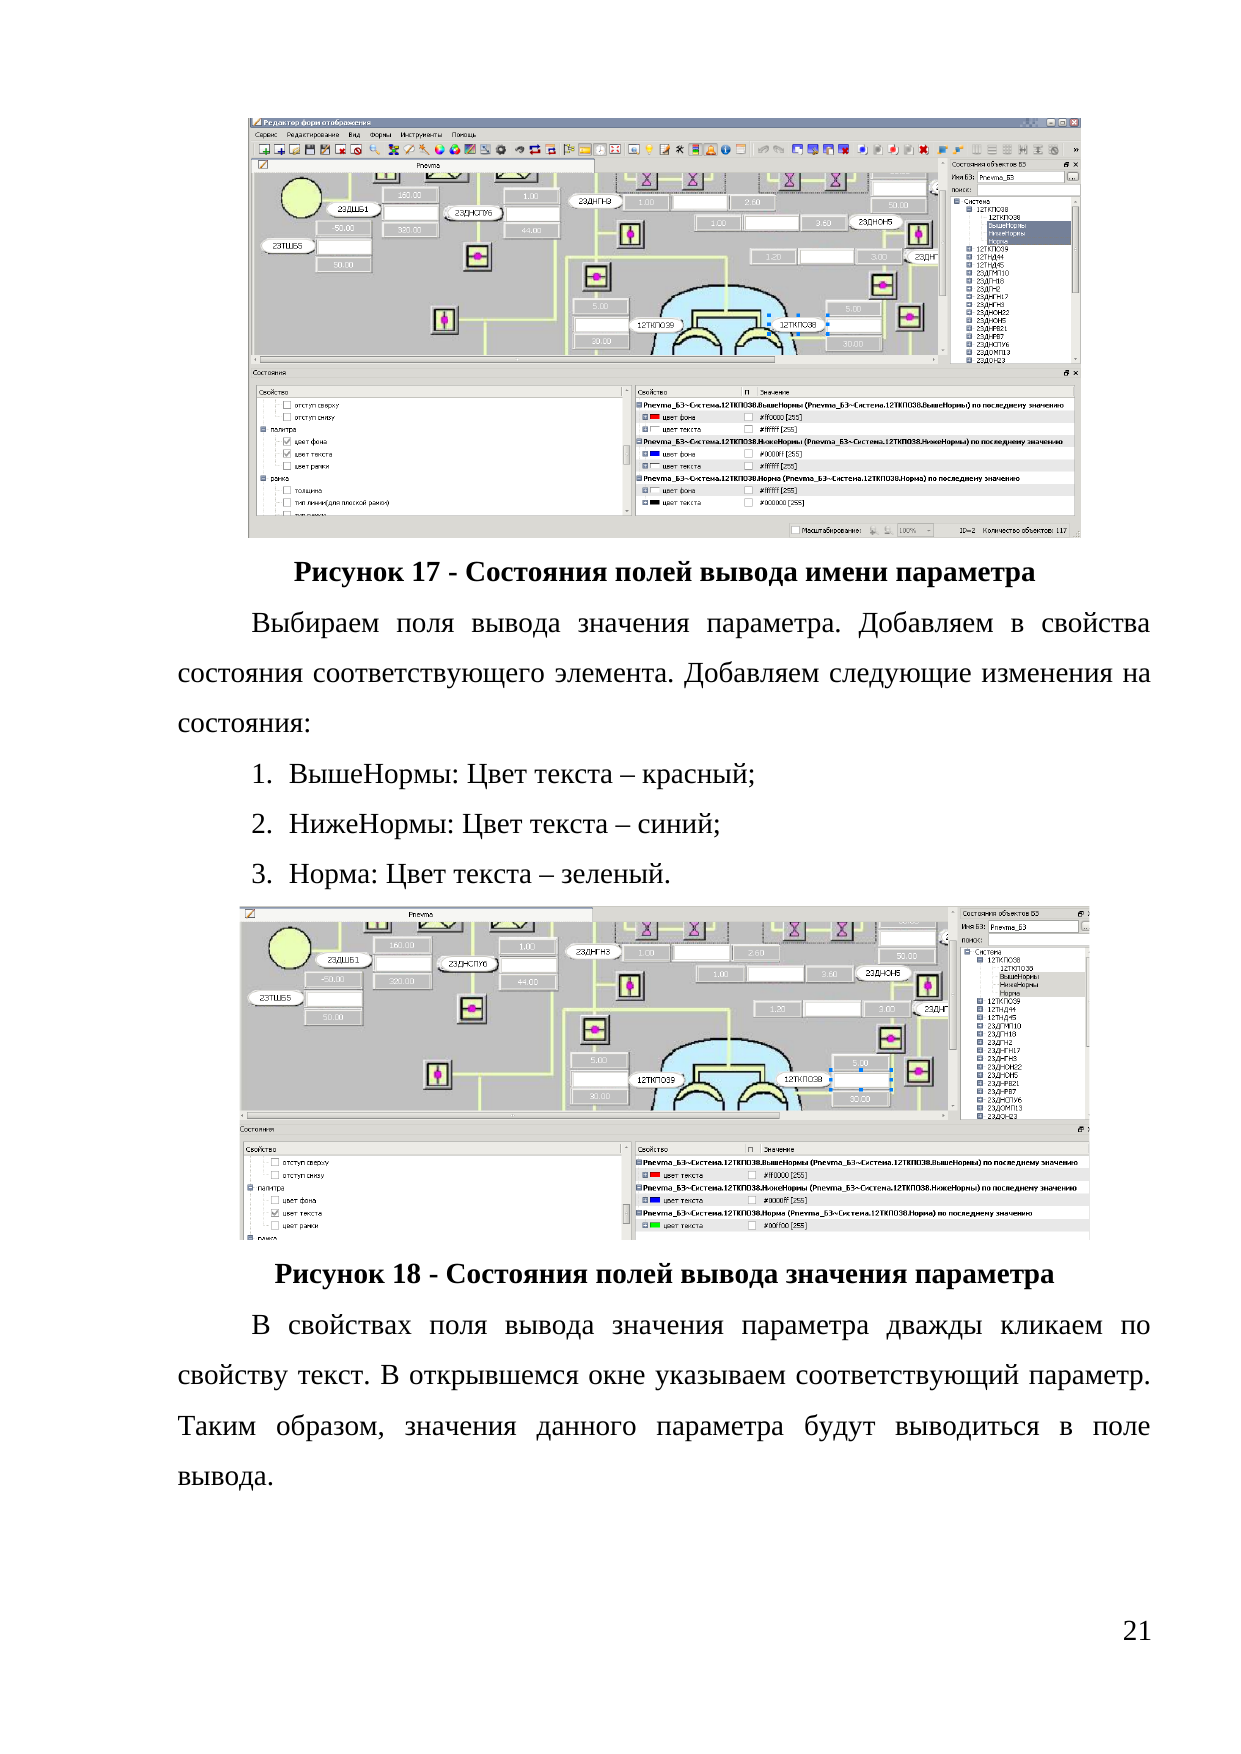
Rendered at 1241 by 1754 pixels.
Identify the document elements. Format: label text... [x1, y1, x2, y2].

text Выбираем поля вывода значения параметра. Добавляем в свойства состояния соответствующего элемента. Добавляем следующие изменения на состояния: [177, 605, 1152, 739]
text - Состояния полей вывода значения параметра [251, 1257, 1152, 1290]
picture [239, 906, 1090, 1240]
text - Состояния полей вывода имени параметра [251, 554, 1152, 588]
list Норма: Цвет текста – зеленый. [251, 856, 1152, 890]
picture [248, 118, 1081, 538]
list ВышеНормы: Цвет текста – красный; [251, 756, 1152, 789]
text В свойствах поля вывода значения параметра дважды кликаем по свойству текст. В открывшемся окне указываем соответствующий параметр. Таким образом, значения данного параметра будут выводиться в поле вывода. [177, 1307, 1152, 1491]
list НижеНормы: Цвет текста – синий; [251, 806, 1152, 840]
